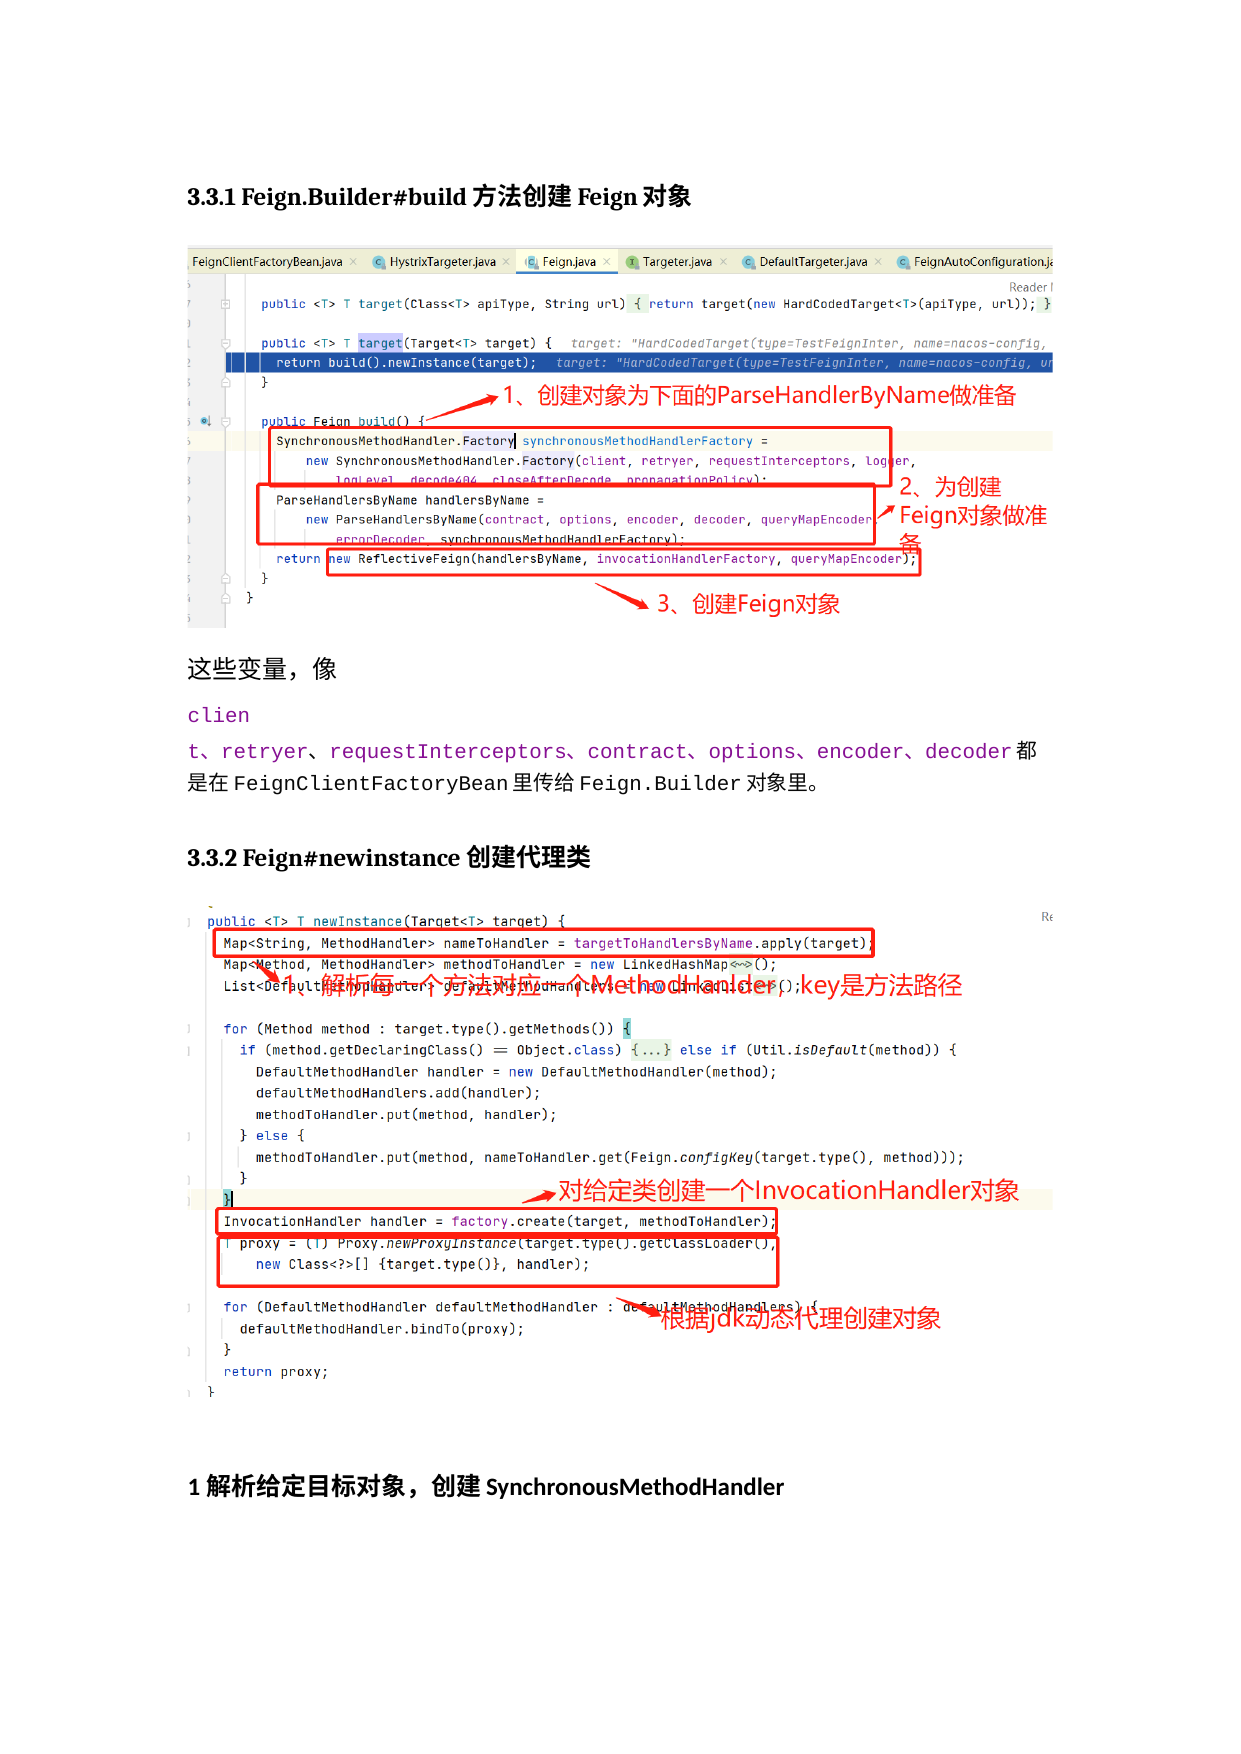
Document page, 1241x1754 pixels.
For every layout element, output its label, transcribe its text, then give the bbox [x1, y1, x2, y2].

subtitle 3.3.2 Feign#newinstance创建代理类 [187, 823, 1053, 888]
subtitle 3.3.1 Feign.Builder#build方法创建Feign对象 [187, 162, 1053, 227]
picture [187, 245, 1053, 628]
subtitle 1 解析给定目标对象，创建SynchronousMethodHandler [187, 1452, 1053, 1517]
picture [187, 906, 1053, 1397]
text 这些变量，像client、retryer、requestInterceptors、contract、options、encoder、decoder都是在FeignClientFactoryBean里传给Feign.Builder对象里。 [187, 636, 1053, 798]
